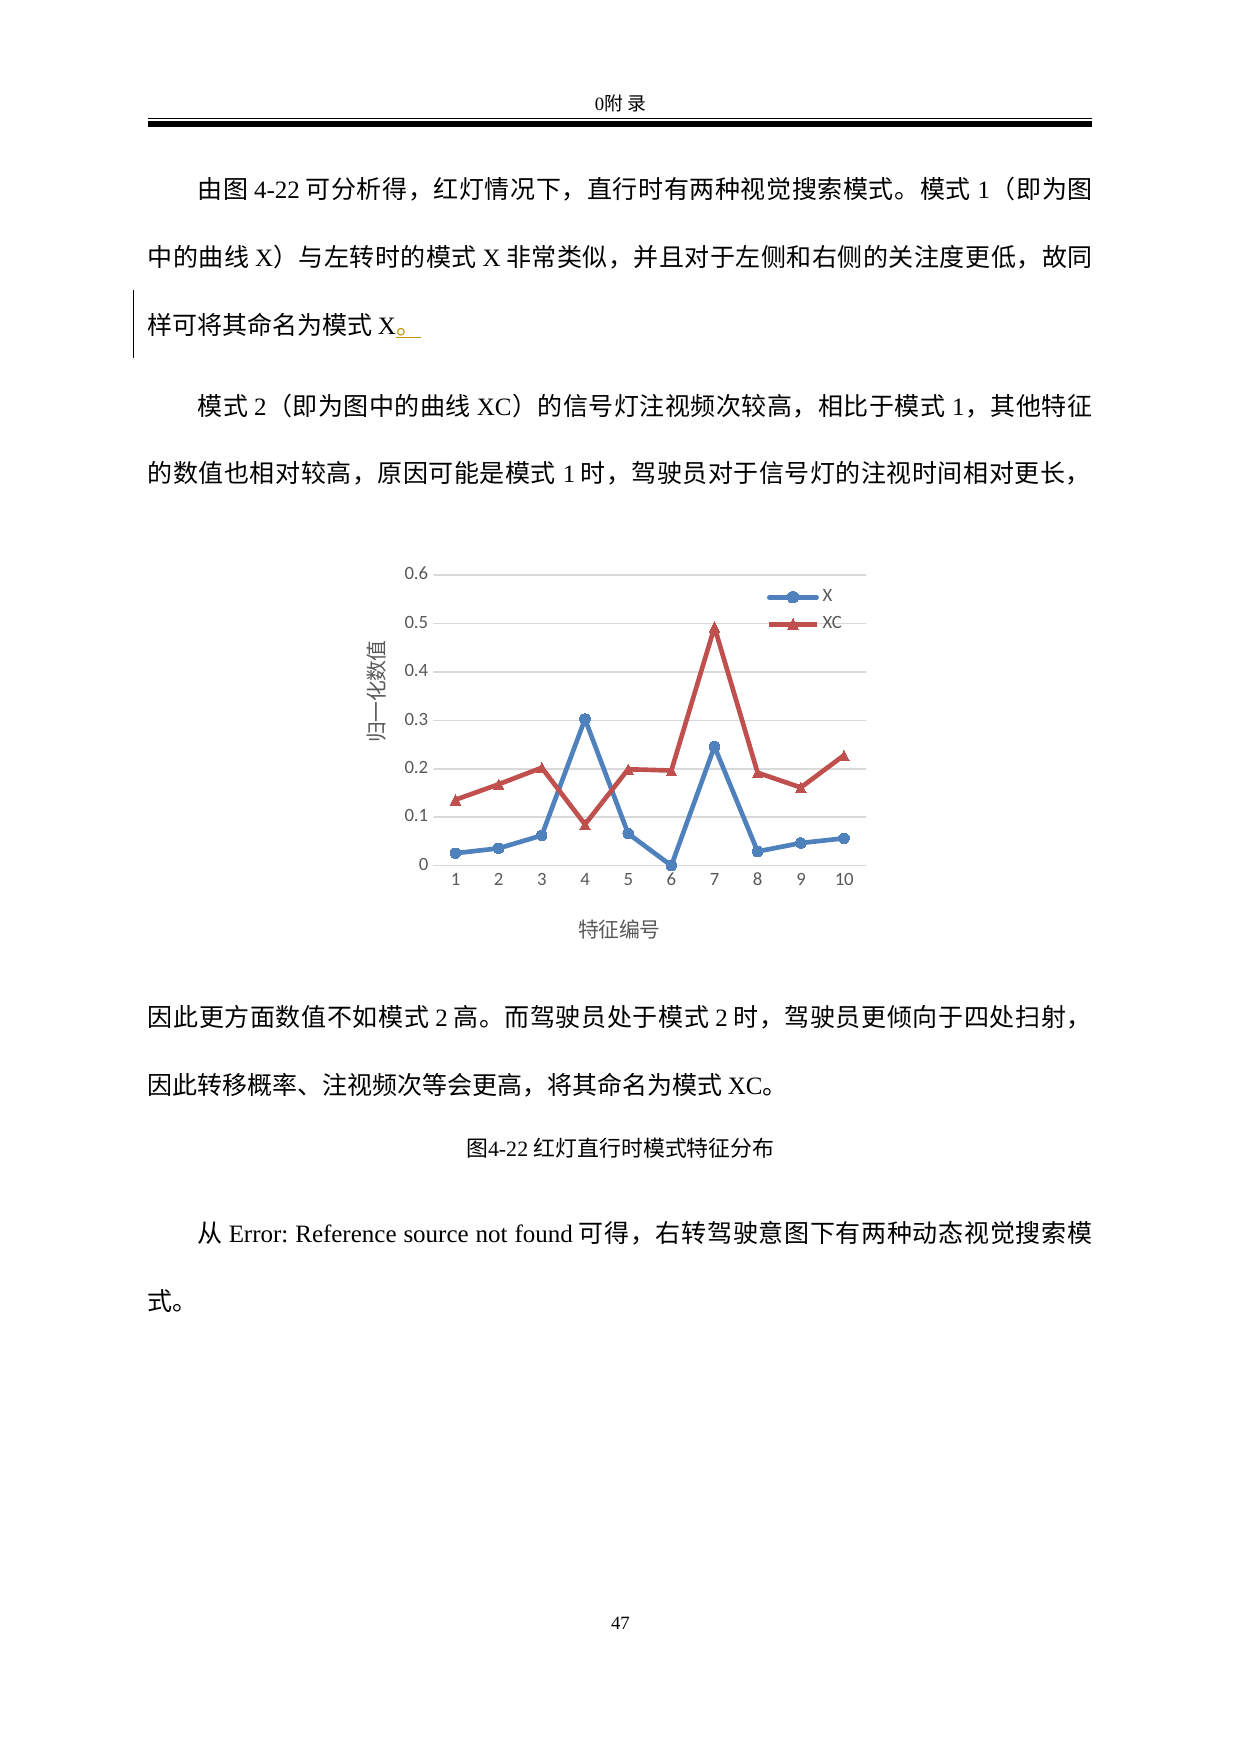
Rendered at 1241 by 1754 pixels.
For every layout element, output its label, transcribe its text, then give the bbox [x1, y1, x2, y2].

subtitle 红灯直行时模式特征分布 [148, 1130, 1092, 1164]
text 模式2（即为图中的曲线XC）的信号灯注视频次较高，相比于模式1，其他特征的数值也相对较高，原因可能是模式1时，驾驶员对于信号灯的注视时间相对更长，因此更方面数值不如模式2高。而驾驶员处于模式2时，驾驶员更倾向于四处扫射，因此转移概率、注视频次等会更高，将其命名为模式XC。 [148, 370, 1092, 1117]
text 由图4-22可分析得，红灯情况下，直行时有两种视觉搜索模式。模式1（即为图中的曲线X）与左转时的模式X非常类似，并且对于左侧和右侧的关注度更低，故同样可将其命名为模式X [148, 154, 1092, 358]
